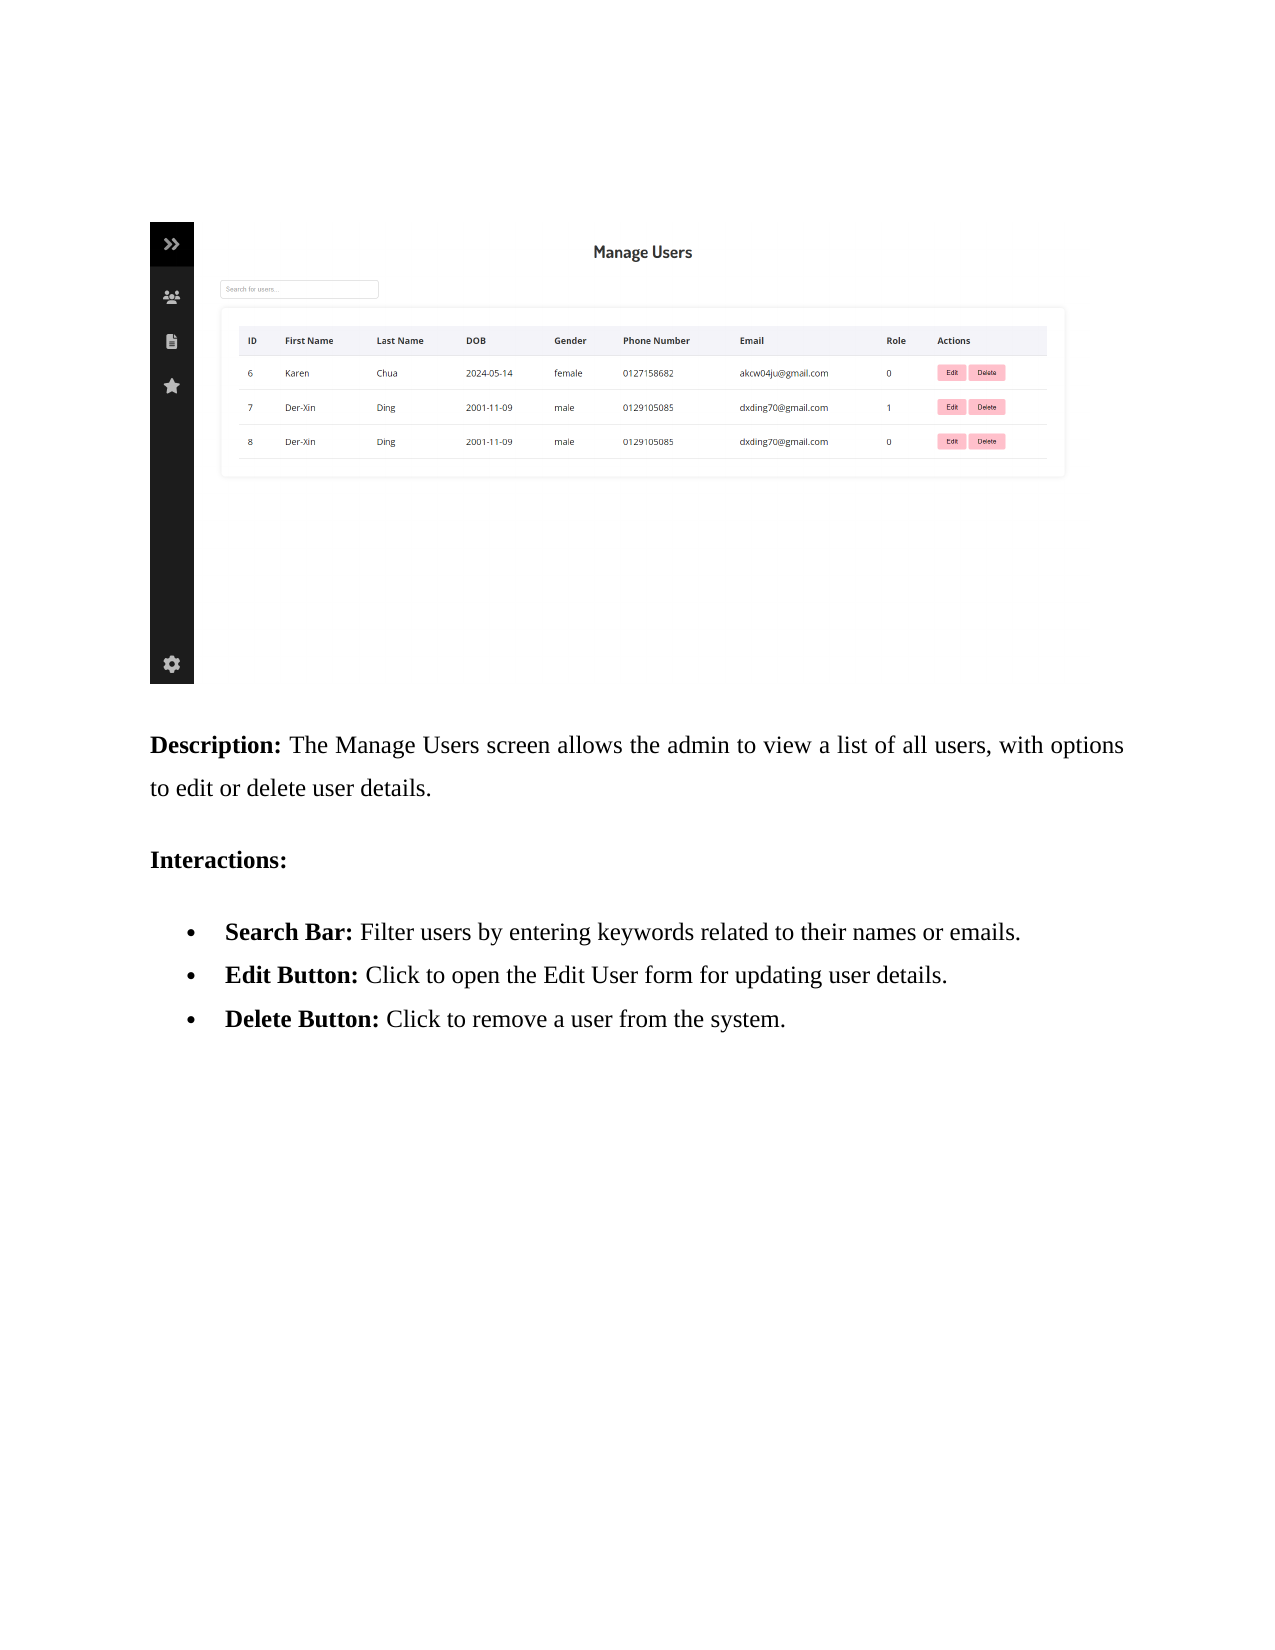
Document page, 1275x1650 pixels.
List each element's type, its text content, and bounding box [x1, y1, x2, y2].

text Interactions: [150, 845, 1125, 874]
text Description: The Manage Users screen allows the admin to view a list of all users, with options to edit or delete user details. [150, 730, 1125, 802]
list Search Bar: Filter users by entering keywords related to their names or emails. [187, 917, 1125, 946]
list Delete Button: Click to remove a user from the system. [187, 1004, 1125, 1032]
list Edit Button: Click to open the Edit User form for updating user details. [187, 961, 1125, 989]
picture [150, 222, 1091, 684]
